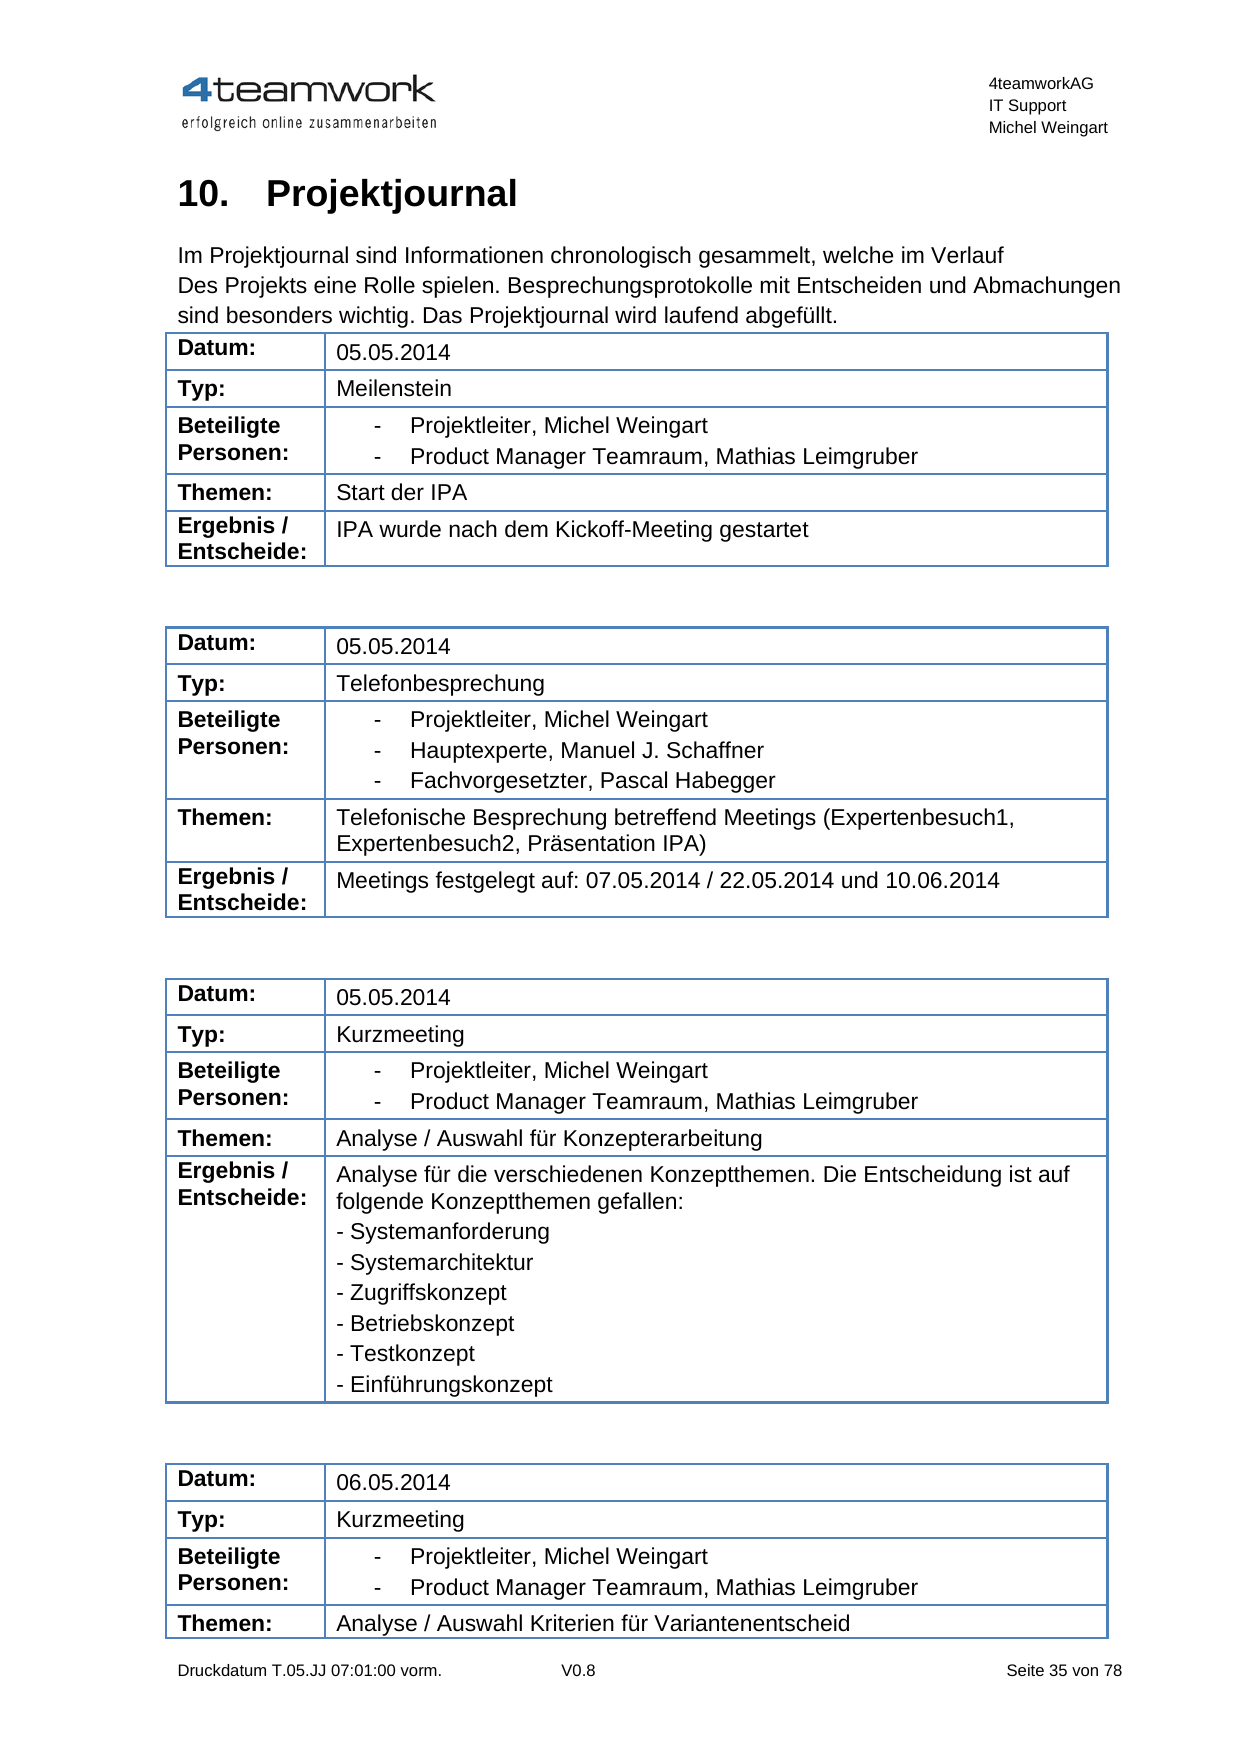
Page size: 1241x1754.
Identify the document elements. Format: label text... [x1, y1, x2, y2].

table_cell Typ: [167, 371, 324, 406]
table_cell IPA wurde nach dem Kickoff-Meeting gestartet [326, 512, 1106, 565]
table_cell Ergebnis / Entscheide: [167, 1157, 324, 1401]
table_cell Telefonbesprechung [326, 665, 1106, 700]
table_cell Kurzmeeting [326, 1016, 1106, 1051]
table_cell Analyse / Auswahl für Konzepterarbeitung [326, 1120, 1106, 1155]
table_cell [326, 1606, 1106, 1637]
table_cell Typ: [167, 1016, 324, 1051]
picture [177, 69, 440, 134]
table_cell Themen: [167, 475, 324, 510]
subtitle Projektjournal [177, 171, 1122, 214]
text sind besonders wichtig. Das Projektjournal wird laufend abgefüllt. [177, 302, 1122, 328]
table_cell Beteiligte Personen: [167, 1539, 324, 1604]
table_cell Projektleiter, Michel Weingart Product Manager Teamraum, Mathias Leimgruber [326, 1053, 1106, 1118]
table_header Datum: [167, 1465, 324, 1500]
table_header 05.05.2014 [326, 980, 1106, 1014]
table_header Datum: [167, 980, 324, 1014]
table_cell Meetings festgelegt auf: 07.05.2014 / 22.05.2014 und 10.06.2014 [326, 863, 1106, 916]
table_cell Meilenstein [326, 371, 1106, 406]
table_cell Beteiligte Personen: [167, 408, 324, 473]
table_header 05.05.2014 [326, 334, 1106, 369]
table_cell Typ: [167, 665, 324, 700]
text Im Projektjournal sind Informationen chronologisch gesammelt, welche im Verlauf [177, 242, 1122, 268]
table_cell Projektleiter, Michel Weingart Hauptexperte, Manuel J. Schaffner Fachvorgesetzter, Pascal Habegger [326, 702, 1106, 798]
table_cell Themen: [167, 1606, 324, 1637]
table_cell Kurzmeeting [326, 1502, 1106, 1537]
table_cell Start der IPA [326, 475, 1106, 510]
table_cell Ergebnis / Entscheide: [167, 512, 324, 565]
table_cell Beteiligte Personen: [167, 1053, 324, 1118]
text Des Projekts eine Rolle spielen. Besprechungsprotokolle mit Entscheiden und Abmachungen [177, 272, 1122, 298]
table_cell Projektleiter, Michel Weingart Product Manager Teamraum, Mathias Leimgruber [326, 1539, 1106, 1604]
table_cell Analyse für die verschiedenen Konzeptthemen. Die Entscheidung ist auf folgende Konzeptthemen gefallen: - Systemanforderung - Systemarchitektur - Zugriffskonzept - Betriebskonzept - Testkonzept - Einführungskonzept [326, 1157, 1106, 1401]
table_cell Themen: [167, 800, 324, 861]
table_cell Themen: [167, 1120, 324, 1155]
table_header Datum: [167, 334, 324, 369]
table_header 05.05.2014 [326, 629, 1106, 663]
table_cell Typ: [167, 1502, 324, 1537]
table_cell Telefonische Besprechung betreffend Meetings (Expertenbesuch1, Expertenbesuch2, Präsentation IPA) [326, 800, 1106, 861]
table_cell Projektleiter, Michel Weingart Product Manager Teamraum, Mathias Leimgruber [326, 408, 1106, 473]
table_cell Beteiligte Personen: [167, 702, 324, 798]
table_cell Ergebnis / Entscheide: [167, 863, 324, 916]
table_header Datum: [167, 629, 324, 663]
table_header 06.05.2014 [326, 1465, 1106, 1500]
